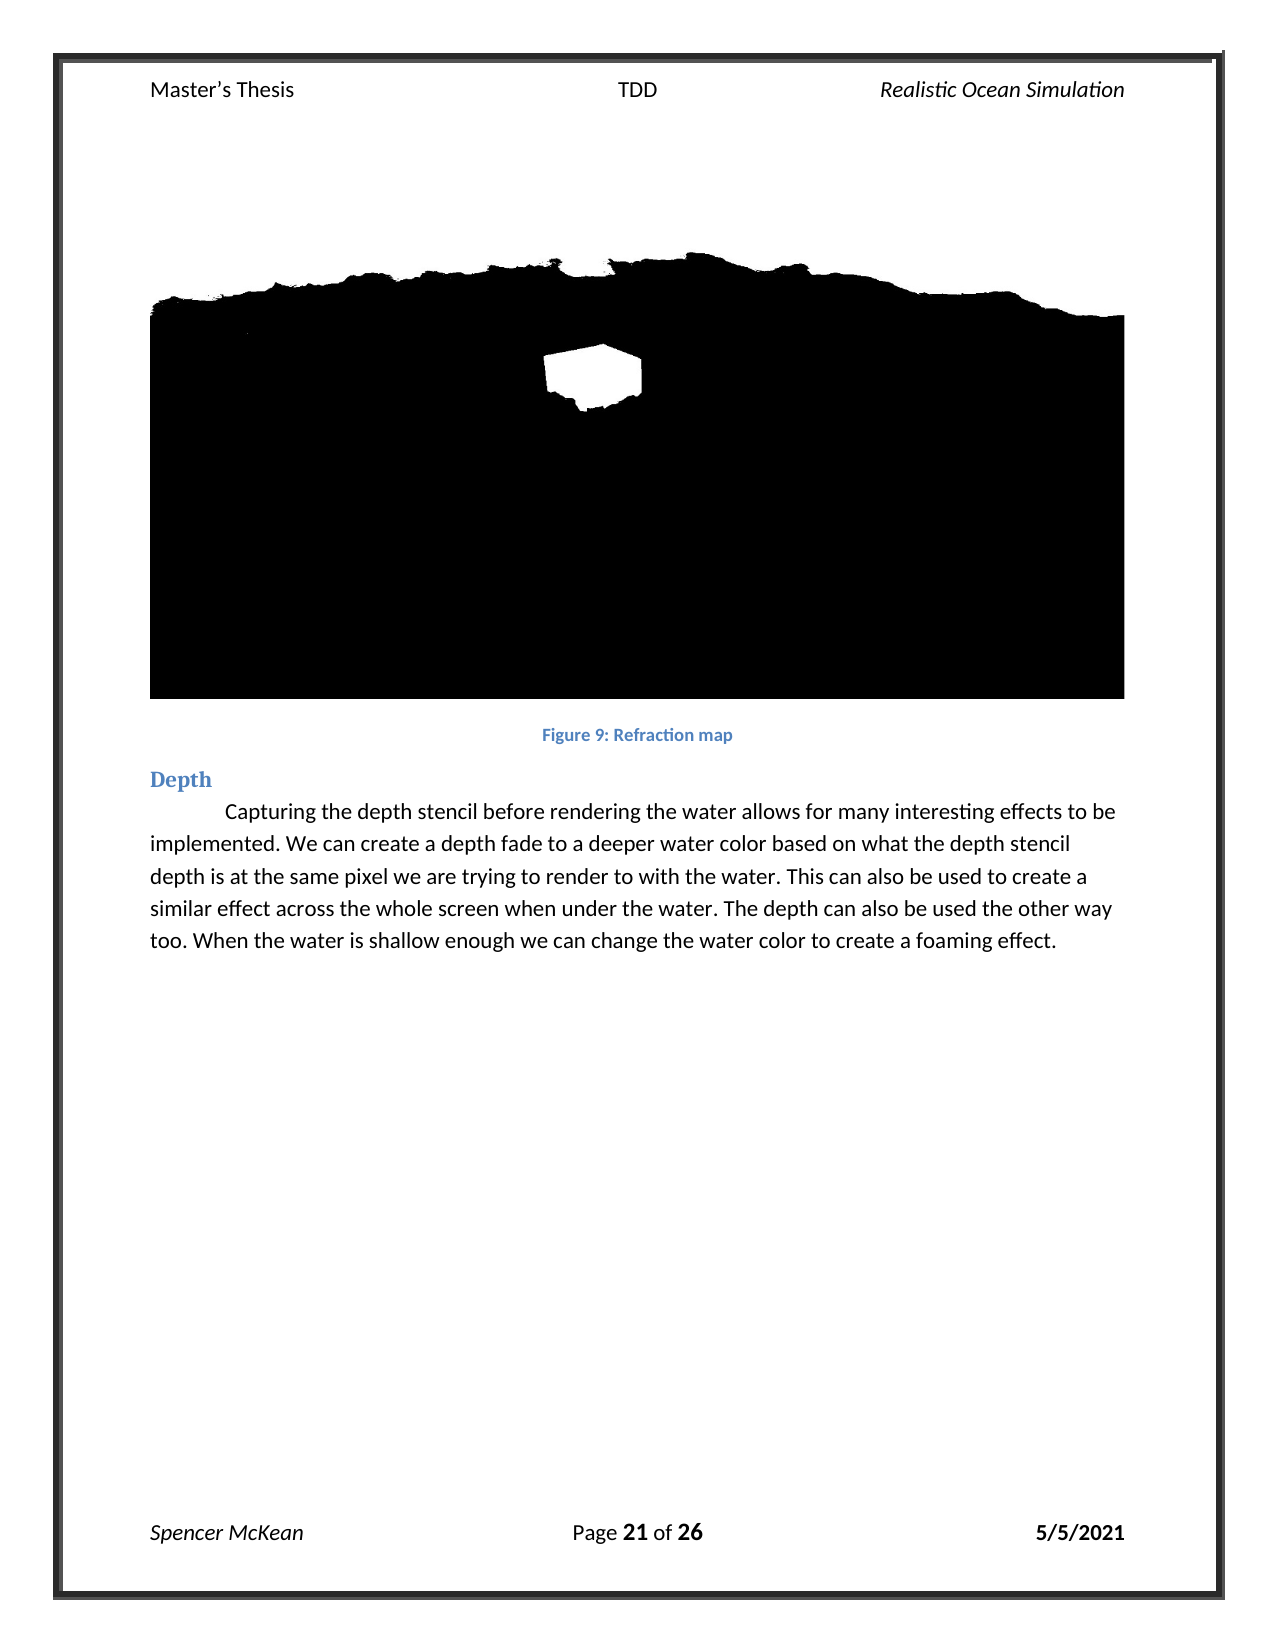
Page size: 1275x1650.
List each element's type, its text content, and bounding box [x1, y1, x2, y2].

picture [150, 150, 1125, 699]
subtitle Depth [150, 767, 1125, 793]
text Capturing the depth stencil before rendering the water allows for many interesting effects to be implemented. We can create a depth fade to a deeper water color based on what the depth stencil depth is at the same pixel we are trying to render to with the water. This can also be used to create a similar effect across the whole screen when under the water. The depth can also be used the other way too. When the water is shallow enough we can change the water color to create a foaming effect. [150, 797, 1125, 954]
